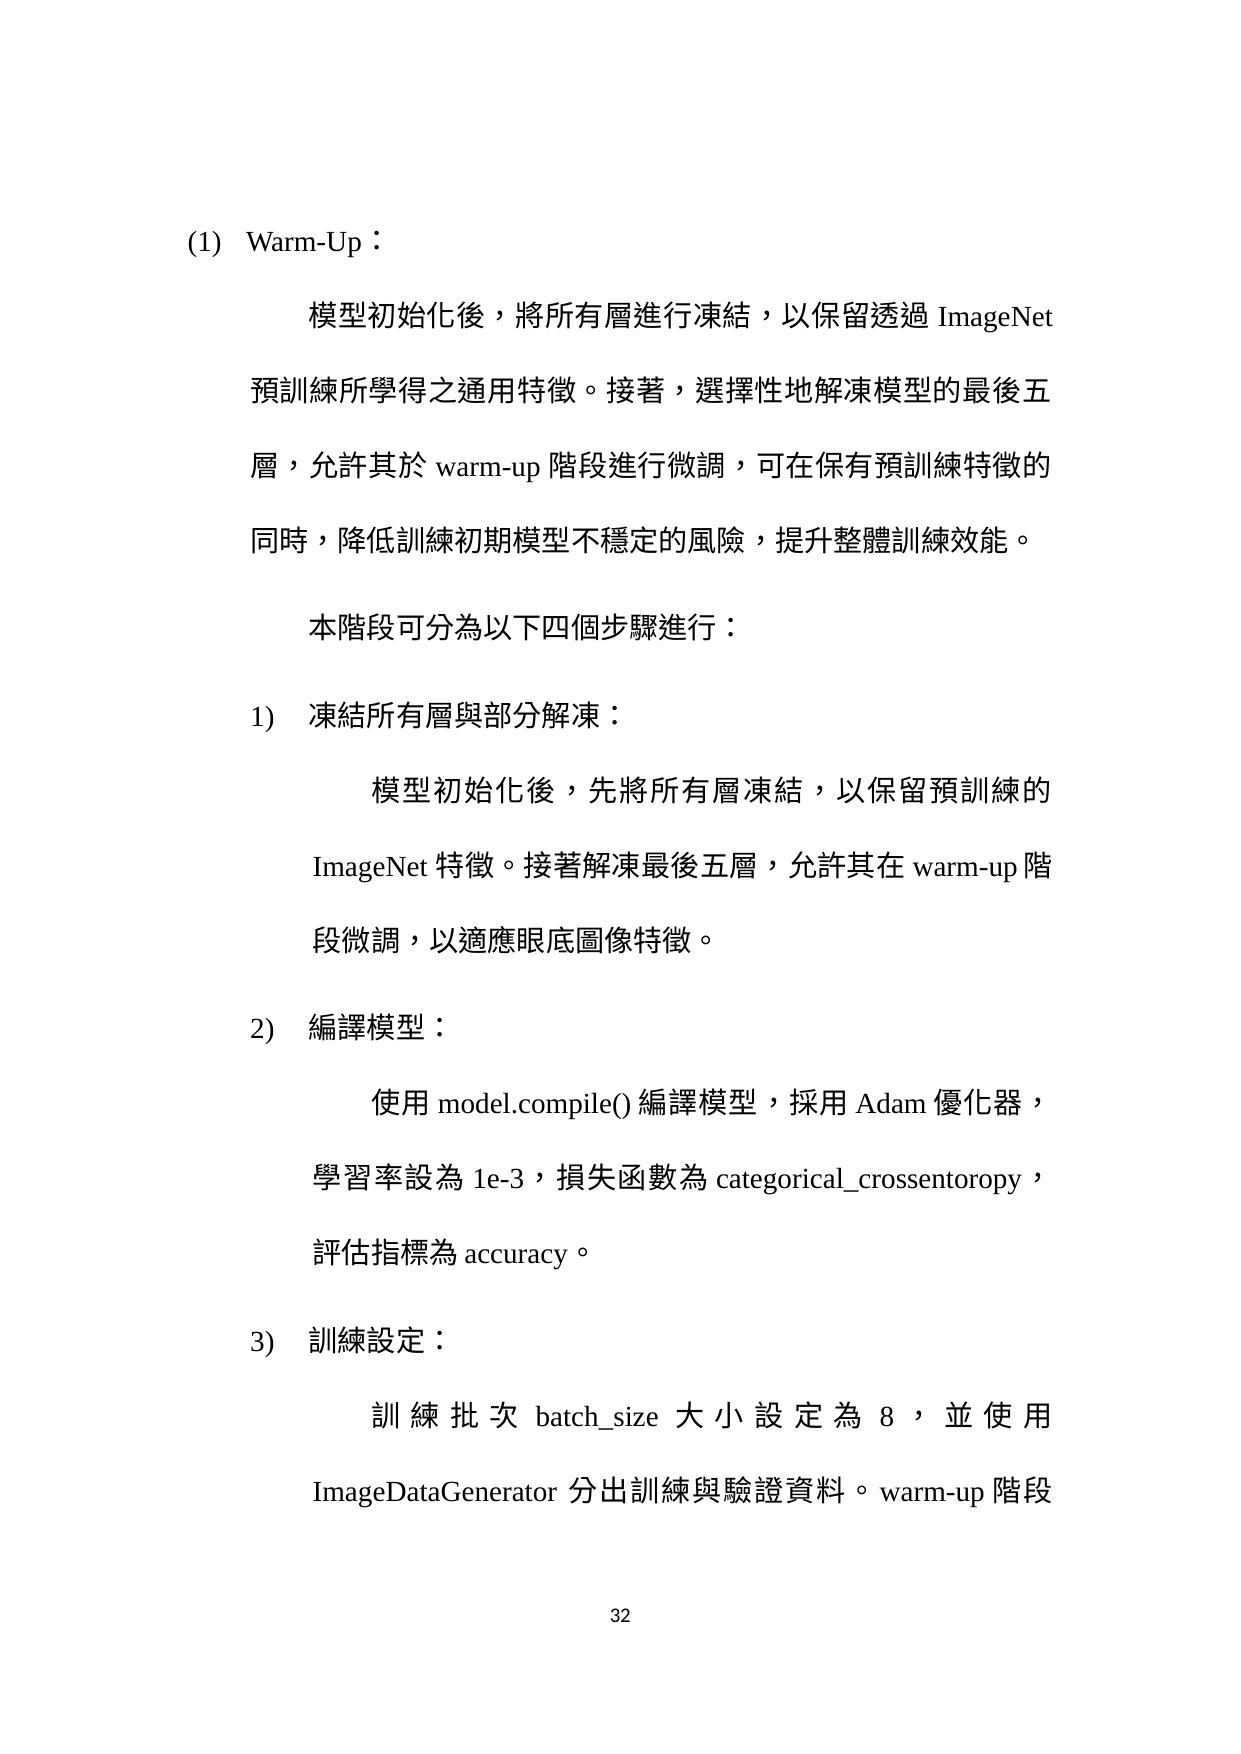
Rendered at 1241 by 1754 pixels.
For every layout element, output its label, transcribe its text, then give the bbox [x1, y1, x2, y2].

list 凍結所有層與部分解凍： [250, 676, 1053, 751]
text 使用 model.compile() 編譯模型，採用Adam優化器，學習率設為1e-3，損失函數為categorical_crossentoropy，評估指標為accuracy。 [312, 1064, 1053, 1289]
list Warm-Up： [187, 201, 1053, 276]
text 本階段可分為以下四個步驟進行： [250, 589, 1053, 664]
text 模型初始化後，先將所有層凍結，以保留預訓練的ImageNet 特徵。接著解凍最後五層，允許其在warm-up階段微調，以適應眼底圖像特徵。 [312, 751, 1053, 976]
text 模型初始化後，將所有層進行凍結，以保留透過 ImageNet 預訓練所學得之通用特徵。接著，選擇性地解凍模型的最後五層，允許其於 warm-up 階段進行微調，可在保有預訓練特徵的同時，降低訓練初期模型不穩定的風險，提升整體訓練效能。 [250, 276, 1053, 576]
list 訓練設定： [250, 1301, 1053, 1376]
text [312, 1376, 1053, 1526]
list 編譯模型： [250, 989, 1053, 1064]
